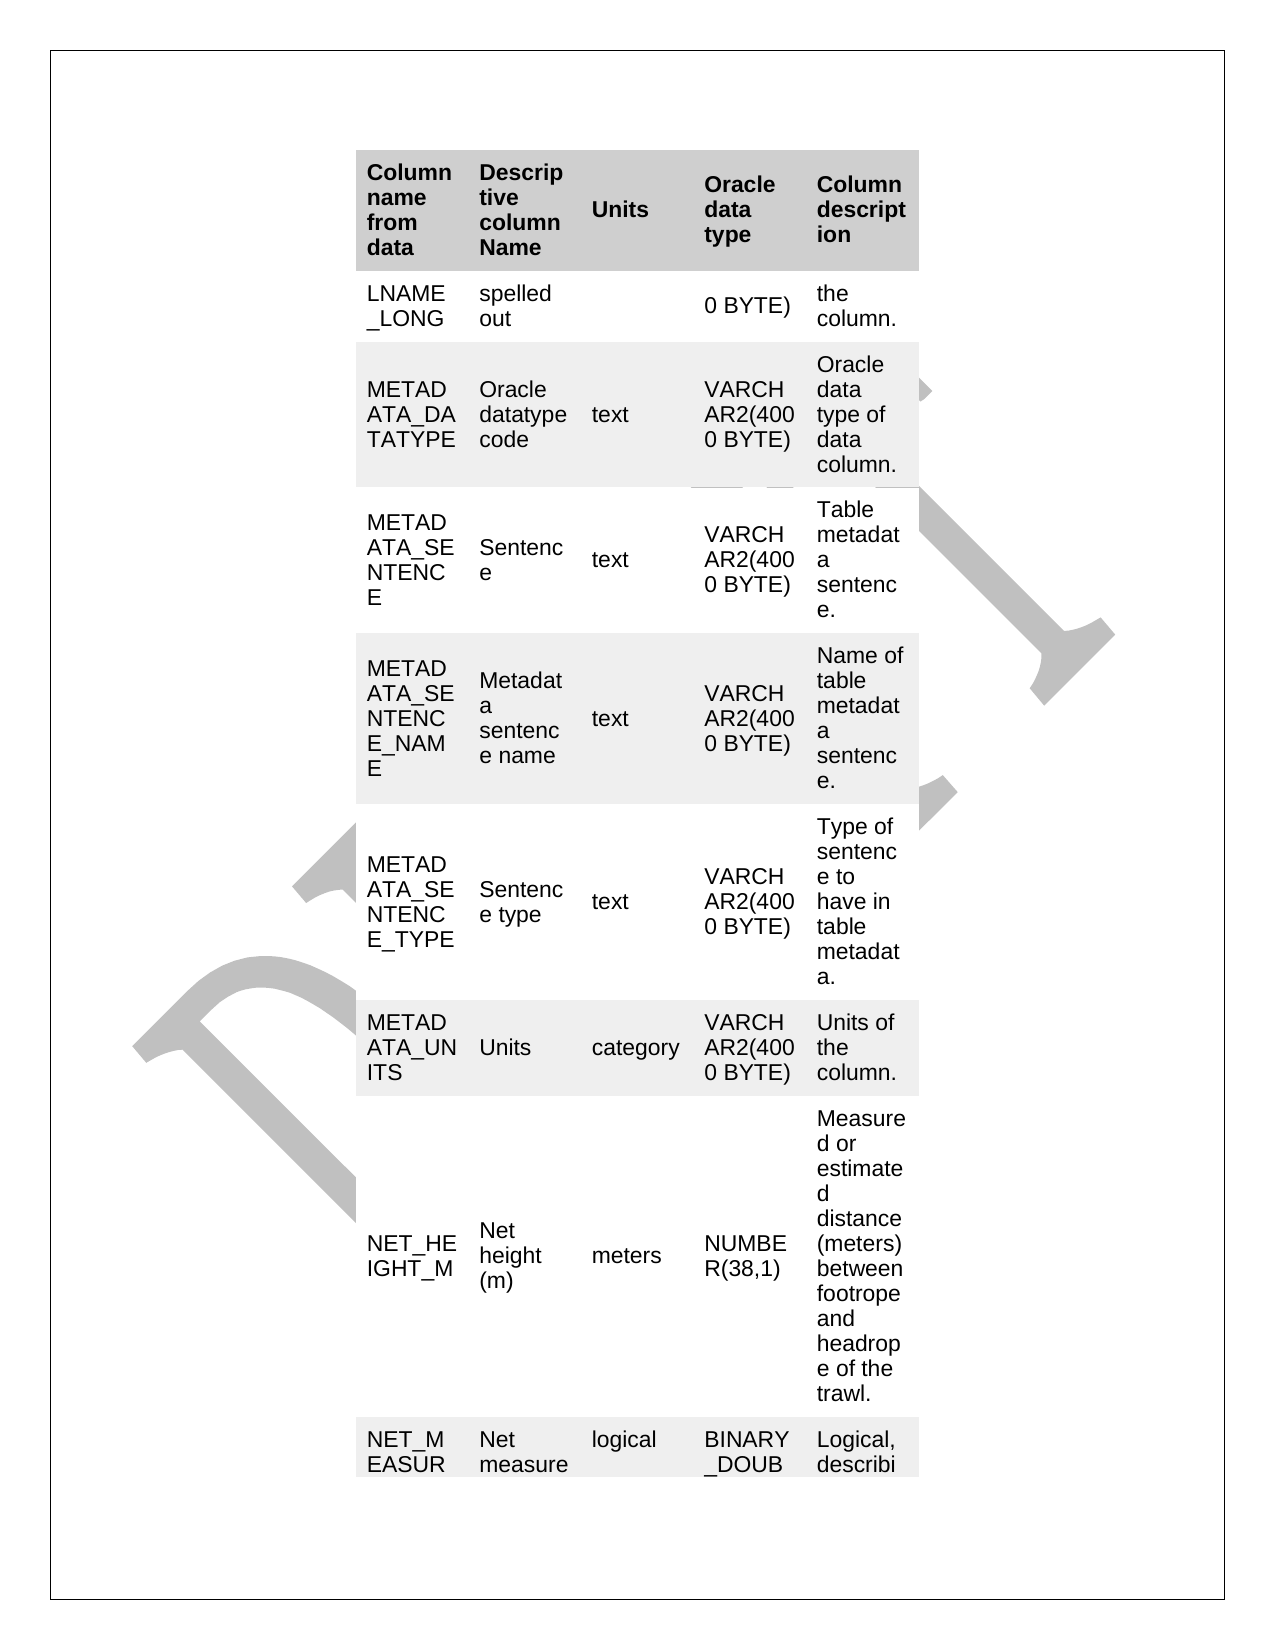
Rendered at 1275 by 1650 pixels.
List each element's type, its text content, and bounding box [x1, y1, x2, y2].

table_header Column description [806, 150, 919, 271]
table_header Column name from data [356, 150, 469, 271]
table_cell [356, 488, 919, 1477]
table_header Units [581, 150, 694, 271]
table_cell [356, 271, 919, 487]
table_header Oracle data type [694, 150, 806, 271]
table_header Descriptive column Name [469, 150, 581, 271]
